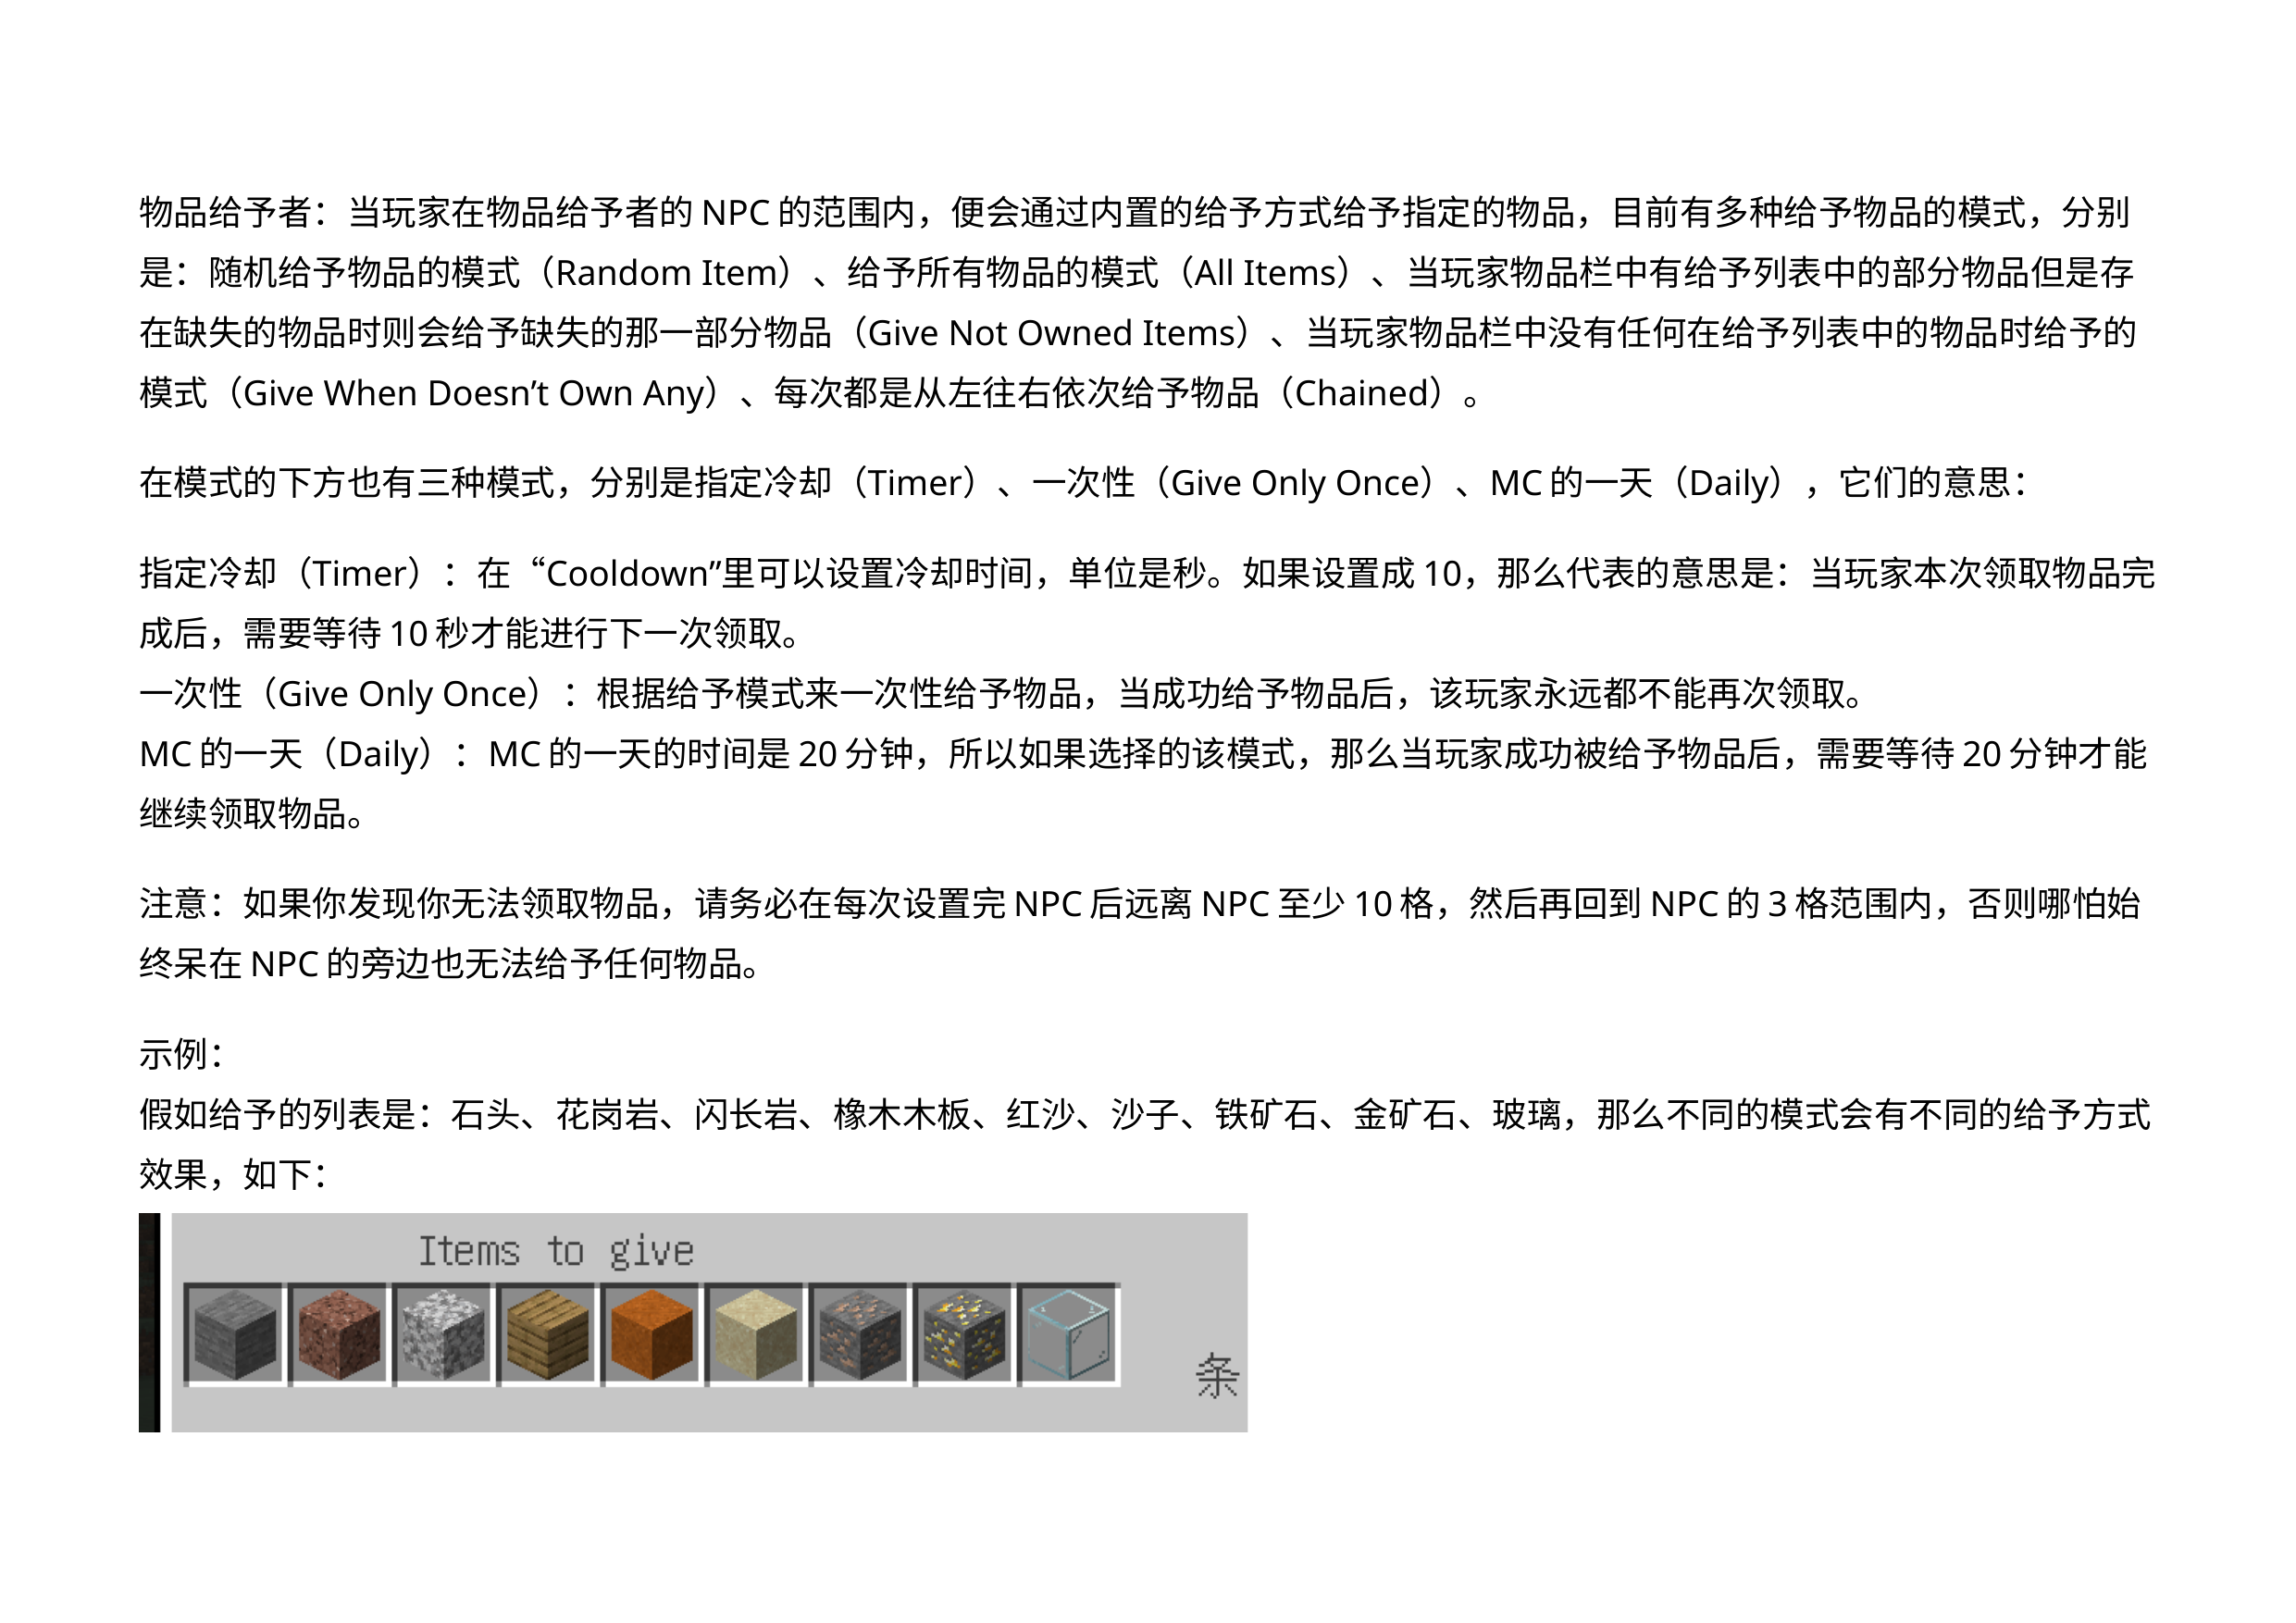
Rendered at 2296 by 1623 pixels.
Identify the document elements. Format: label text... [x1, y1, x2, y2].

text 在模式的下方也有三种模式，分别是指定冷却（Timer）、一次性（Give Only Once）、MC的一天（Daily），它们的意思： [139, 451, 2156, 511]
text 示例： [139, 1022, 2156, 1082]
text 注意：如果你发现你无法领取物品，请务必在每次设置完NPC后远离NPC至少10格，然后再回到NPC的3格范围内，否则哪怕始终呆在NPC的旁边也无法给予任何物品。 [139, 872, 2156, 992]
text MC的一天（Daily）：MC的一天的时间是20分钟，所以如果选择的该模式，那么当玩家成功被给予物品后，需要等待20分钟才能继续领取物品。 [139, 721, 2156, 841]
text 指定冷却（Timer）：在“Cooldown”里可以设置冷却时间，单位是秒。如果设置成10，那么代表的意思是：当玩家本次领取物品完成后，需要等待10秒才能进行下一次领取。 [139, 540, 2156, 661]
picture [139, 1213, 1248, 1432]
text 物品给予者：当玩家在物品给予者的NPC的范围内，便会通过内置的给予方式给予指定的物品，目前有多种给予物品的模式，分别是：随机给予物品的模式（Random Item）、给予所有物品的模式（All Items）、当玩家物品栏中有给予列表中的部分物品但是存在缺失的物品时则会给予缺失的那一部分物品（Give Not Owned Items）、当玩家物品栏中没有任何在给予列表中的物品时给予的模式（Give When Doesn’t Own Any）、每次都是从左往右依次给予物品（Chained）。 [139, 180, 2156, 420]
text 一次性（Give Only Once）：根据给予模式来一次性给予物品，当成功给予物品后，该玩家永远都不能再次领取。 [139, 661, 2156, 721]
text 假如给予的列表是：石头、花岗岩、闪长岩、橡木木板、红沙、沙子、铁矿石、金矿石、玻璃，那么不同的模式会有不同的给予方式效果，如下： [139, 1082, 2156, 1202]
